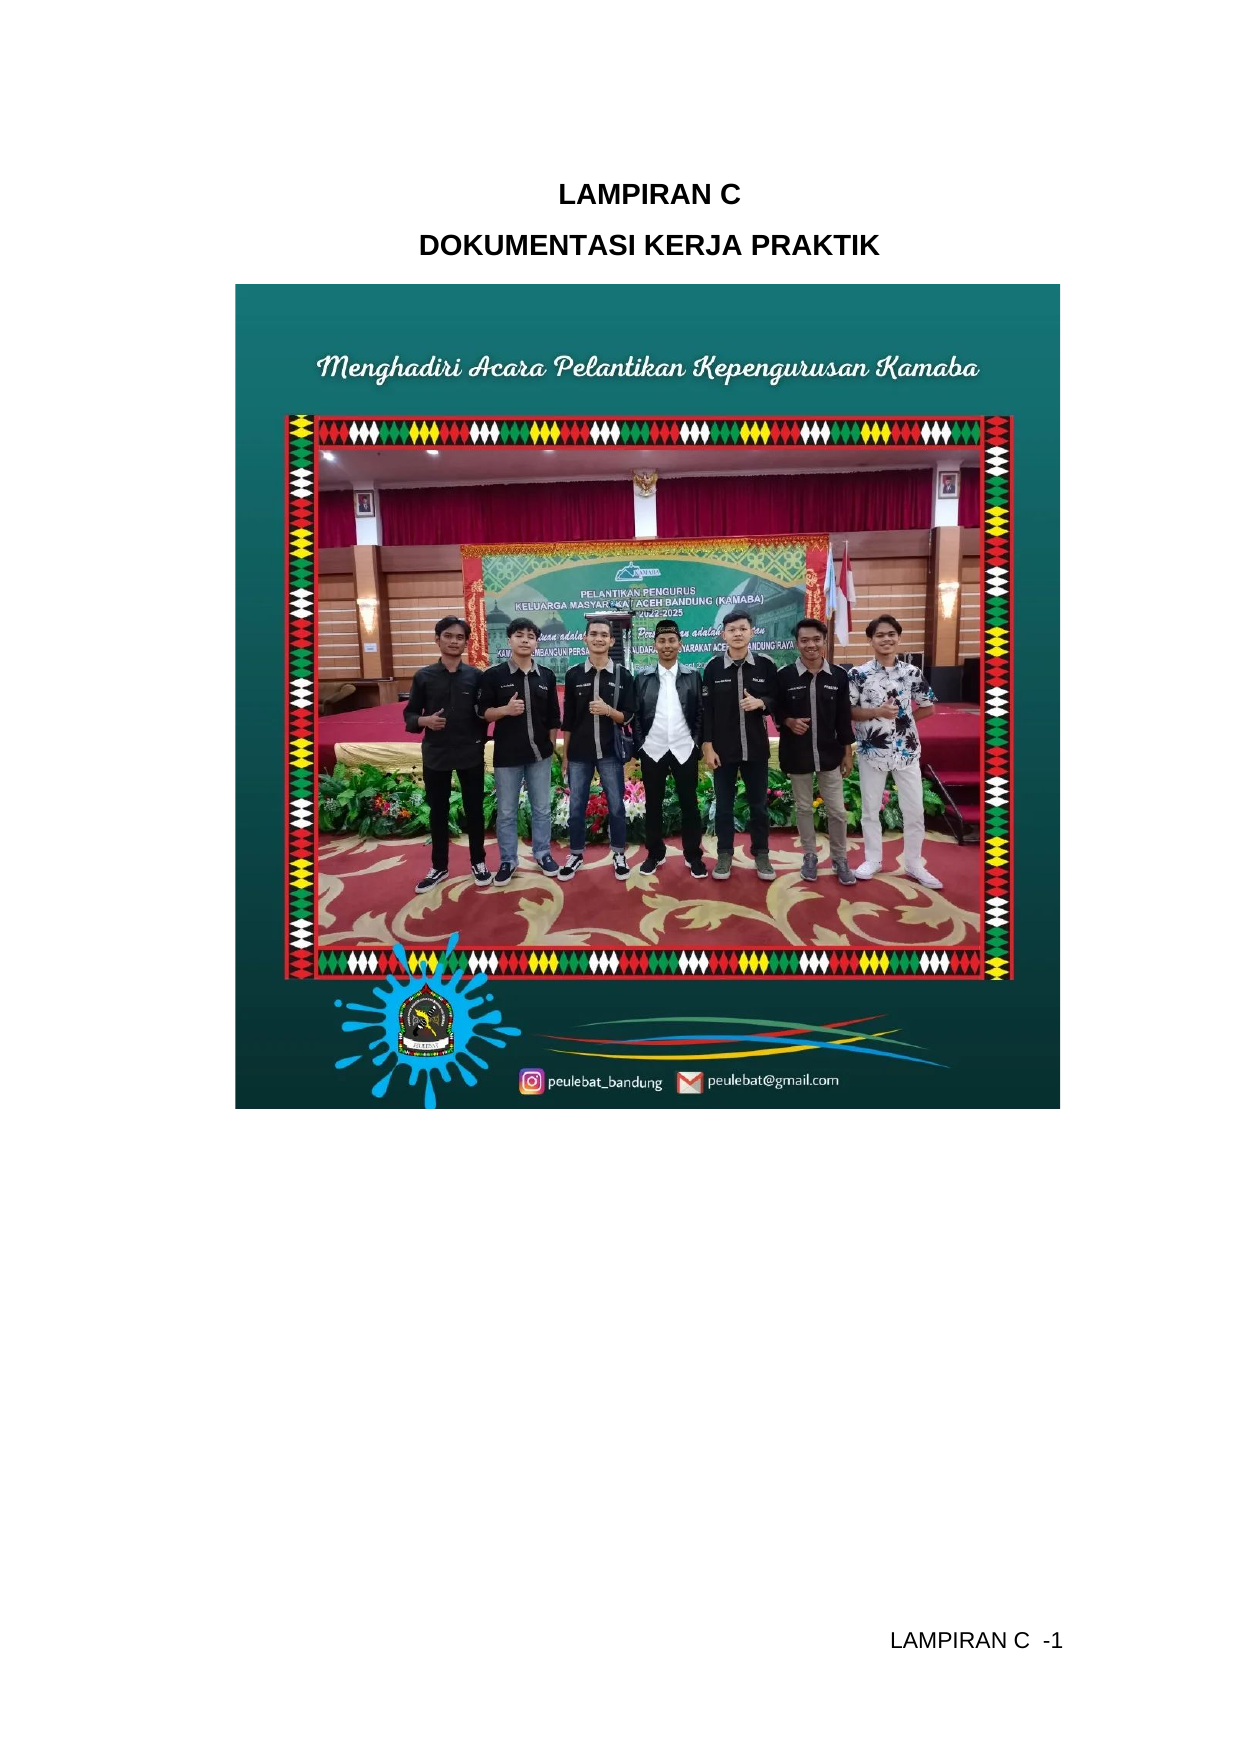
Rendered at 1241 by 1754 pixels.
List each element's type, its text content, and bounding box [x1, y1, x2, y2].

picture [396, 983, 455, 1058]
text LAMPIRAN C DOKUMENTASI KERJA PRAKTIK [236, 177, 1063, 261]
picture [475, 1026, 499, 1035]
picture [235, 284, 1059, 1108]
